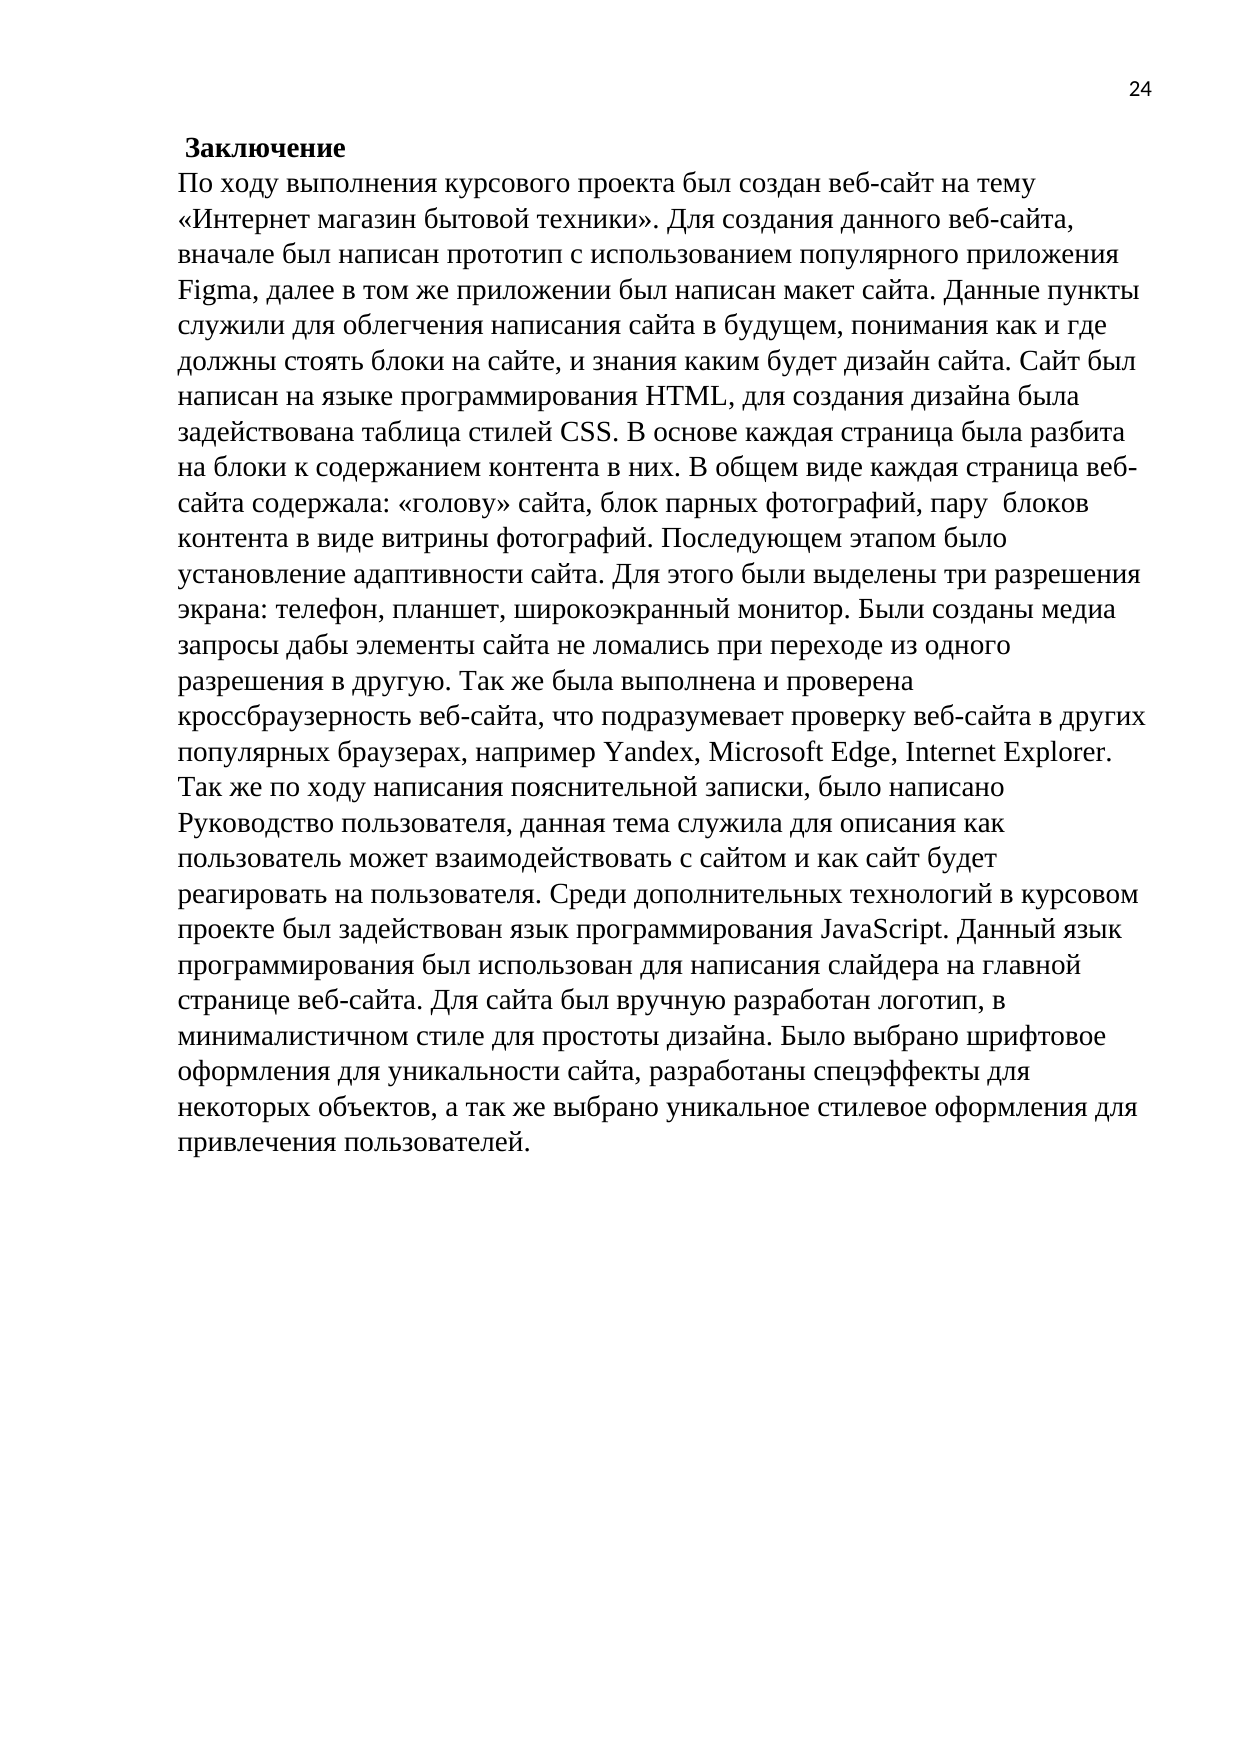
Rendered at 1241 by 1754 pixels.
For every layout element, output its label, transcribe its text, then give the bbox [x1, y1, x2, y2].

subtitle Заключение [177, 130, 1152, 163]
text По ходу выполнения курсового проекта был создан веб-сайт на тему «Интернет магазин бытовой техники». Для создания данного веб-сайта, вначале был написан прототип с использованием популярного приложения Figma, далее в том же приложении был написан макет сайта. Данные пункты служили для облегчения написания сайта в будущем, понимания как и где должны стоять блоки на сайте, и знания каким будет дизайн сайта. Сайт был написан на языке программирования HTML, для создания дизайна была задействована таблица стилей CSS. В основе каждая страница была разбита на блоки к содержанием контента в них. В общем виде каждая страница веб-сайта содержала: «голову» сайта, блок парных фотографий, пару блоков контента в виде витрины фотографий. Последующем этапом было установление адаптивности сайта. Для этого были выделены три разрешения экрана: телефон, планшет, широкоэкранный монитор. Были созданы медиа запросы дабы элементы сайта не ломались при переходе из одного разрешения в другую. Так же была выполнена и проверена кроссбраузерность веб-сайта, что подразумевает проверку веб-сайта в других популярных браузерах, например Yandex, Microsoft Edge, Internet Explorer. Так же по ходу написания пояснительной записки, было написано Руководство пользователя, данная тема служила для описания как пользователь может взаимодействовать с сайтом и как сайт будет реагировать на пользователя. Среди дополнительных технологий в курсовом проекте был задействован язык программирования JavaScript. Данный язык программирования был использован для написания слайдера на главной странице веб-сайта. Для сайта был вручную разработан логотип, в минималистичном стиле для простоты дизайна. Было выбрано шрифтовое оформления для уникальности сайта, разработаны спецэффекты для некоторых объектов, а так же выбрано уникальное стилевое оформления для привлечения пользователей. [177, 165, 1152, 1158]
